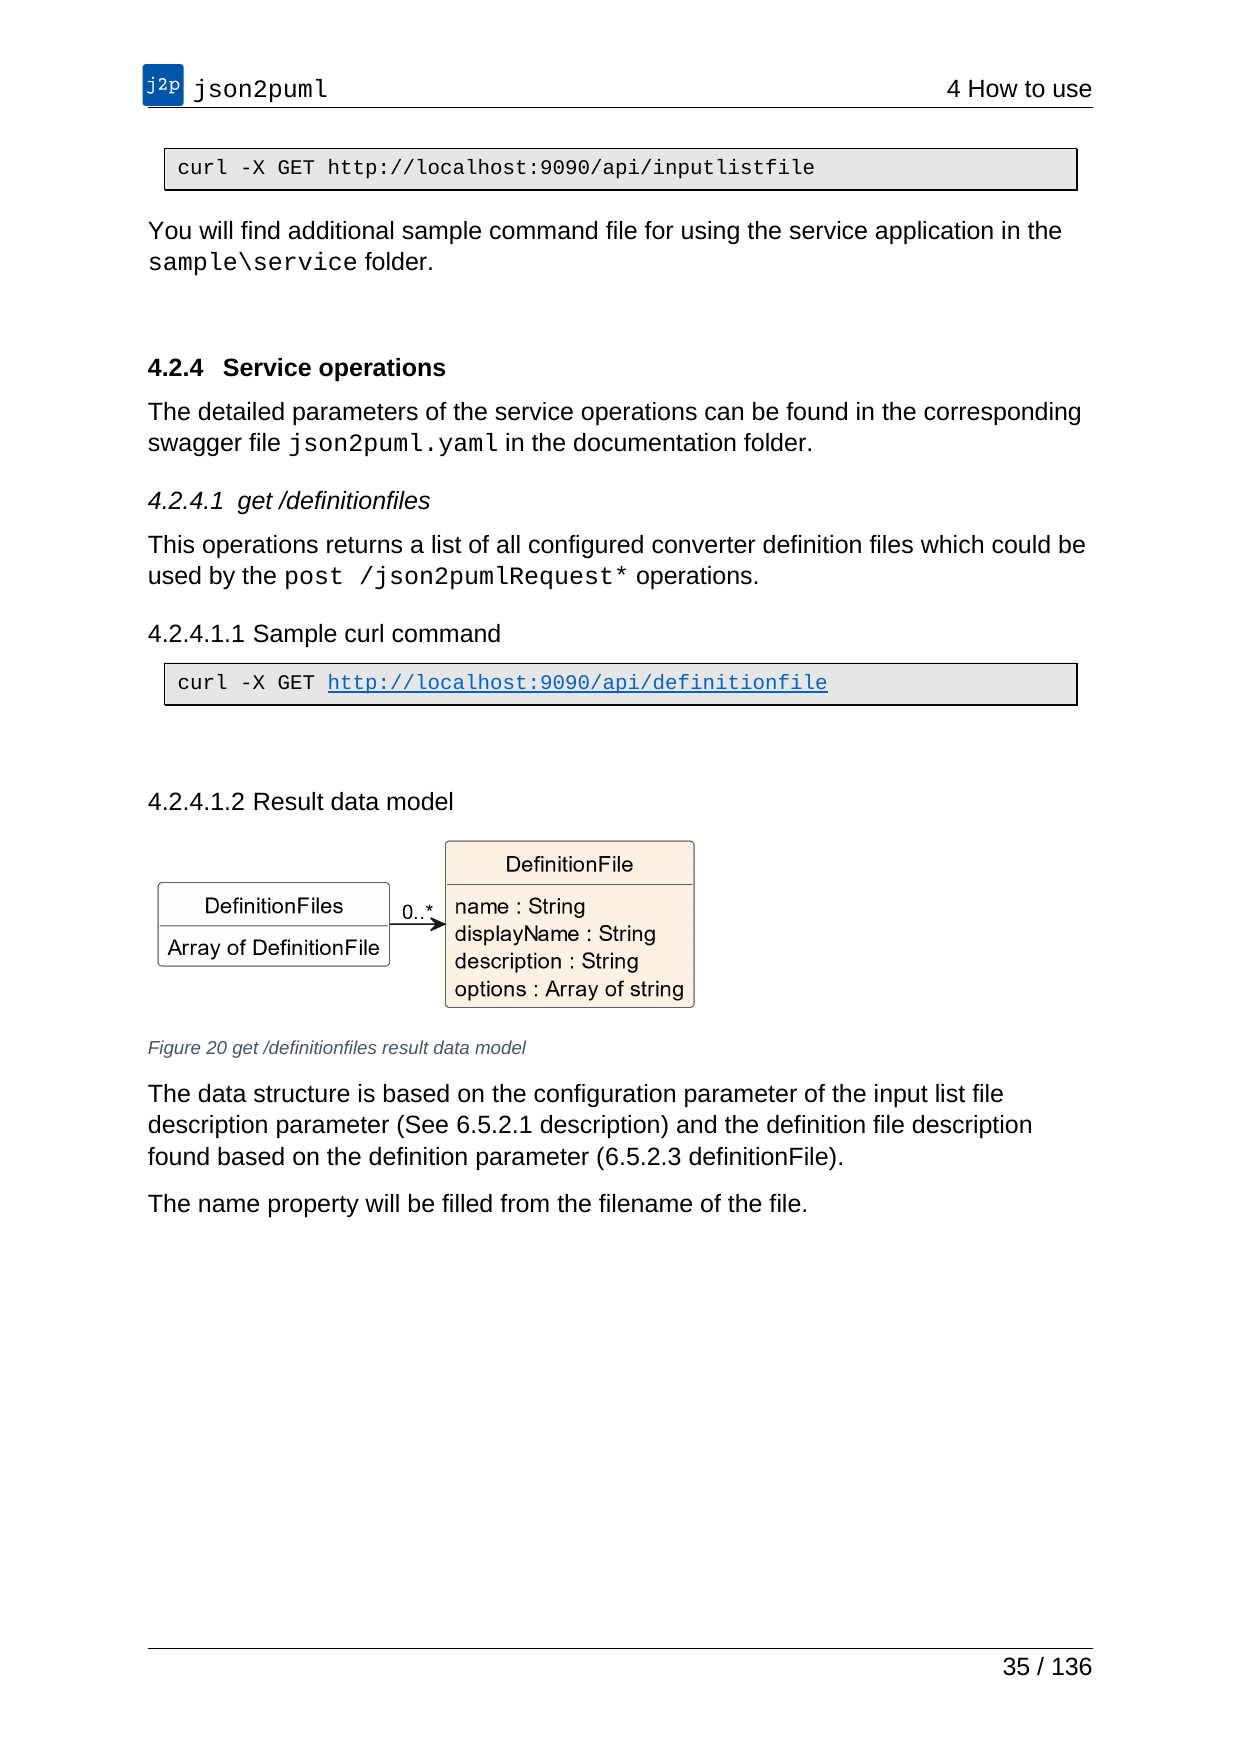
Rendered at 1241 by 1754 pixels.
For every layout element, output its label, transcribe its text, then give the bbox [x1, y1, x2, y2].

text curl -X GET http://localhost:9090/api/inputlistfile [165, 149, 1076, 189]
subtitle Sample curl command [148, 619, 1093, 648]
text The detailed parameters of the service operations can be found in the corresponding swagger file json2puml.yaml in the documentation folder. [148, 397, 1093, 459]
text You will find additional sample command file for using the service application in the sample\service folder. [148, 216, 1093, 278]
subtitle Result data model [148, 787, 1093, 816]
picture [142, 64, 184, 106]
subtitle get /definitionfiles [148, 486, 1093, 515]
text The name property will be filled from the filename of the file. [148, 1189, 1093, 1218]
text This operations returns a list of all configured converter definition files which could be used by the post /json2pumlRequest* operations. [148, 529, 1093, 592]
picture [147, 830, 704, 1018]
text curl -X GET http://localhost:9090/api/definitionfile [165, 664, 1076, 704]
subtitle Service operations [148, 353, 1093, 382]
text Figure 20 get /definitionfiles result data model [148, 1037, 1093, 1058]
text The data structure is based on the configuration parameter of the input list file description parameter (See 6.5.2.1 description) and the definition file description found based on the definition parameter (6.5.2.3 definitionFile). [148, 1079, 1093, 1170]
